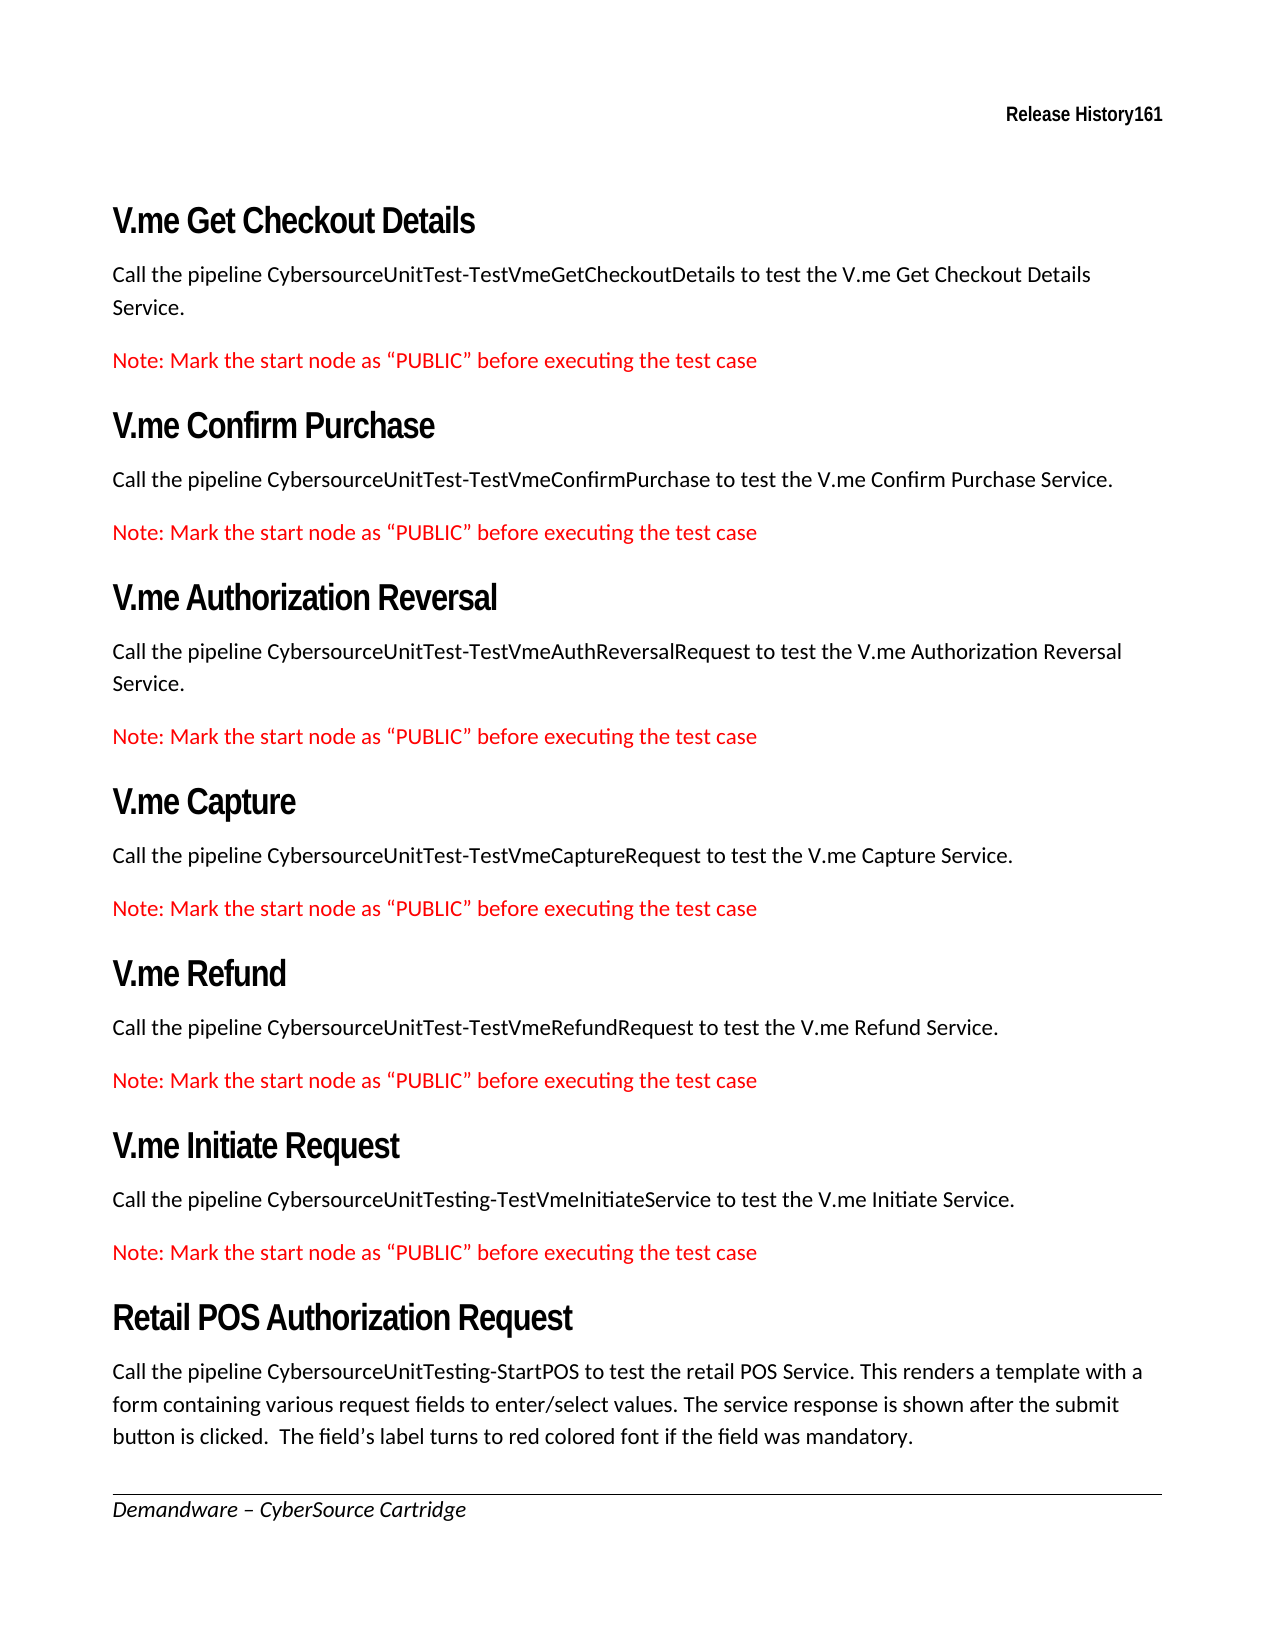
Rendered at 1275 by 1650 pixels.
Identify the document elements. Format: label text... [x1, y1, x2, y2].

subtitle V.me Capture [112, 779, 1162, 822]
text Call the pipeline CybersourceUnitTest-TestVmeGetCheckoutDetails to test the V.me Get Checkout Details Service. [112, 261, 1162, 321]
text Call the pipeline CybersourceUnitTest-TestVmeAuthReversalRequest to test the V.me Authorization Reversal Service. [112, 637, 1162, 697]
text Call the pipeline CybersourceUnitTesting-StartPOS to test the retail POS Service. This renders a template with a form containing various request fields to enter/select values. The service response is shown after the submit button is clicked. The field’s label turns to red colored font if the field was mandatory. [112, 1357, 1162, 1450]
subtitle V.me Get Checkout Details [112, 199, 1162, 242]
subtitle V.me Confirm Purchase [112, 403, 1162, 446]
text Note: Mark the start node as “PUBLIC” before executing the test case [112, 722, 1162, 750]
text Note: Mark the start node as “PUBLIC” before executing the test case [112, 894, 1162, 922]
text Call the pipeline CybersourceUnitTest-TestVmeCaptureRequest to test the V.me Capture Service. [112, 841, 1162, 869]
text Call the pipeline CybersourceUnitTesting-TestVmeInitiateService to test the V.me Initiate Service. [112, 1185, 1162, 1213]
subtitle Retail POS Authorization Request [112, 1296, 1162, 1339]
text Note: Mark the start node as “PUBLIC” before executing the test case [112, 518, 1162, 546]
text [112, 346, 1162, 374]
text Call the pipeline CybersourceUnitTest-TestVmeConfirmPurchase to test the V.me Confirm Purchase Service. [112, 465, 1162, 493]
subtitle V.me Initiate Request [112, 1123, 1162, 1167]
text Note: Mark the start node as “PUBLIC” before executing the test case [112, 1066, 1162, 1094]
subtitle V.me Authorization Reversal [112, 575, 1162, 618]
subtitle V.me Refund [112, 951, 1162, 994]
text Note: Mark the start node as “PUBLIC” before executing the test case [112, 1238, 1162, 1266]
text Call the pipeline CybersourceUnitTest-TestVmeRefundRequest to test the V.me Refund Service. [112, 1013, 1162, 1041]
